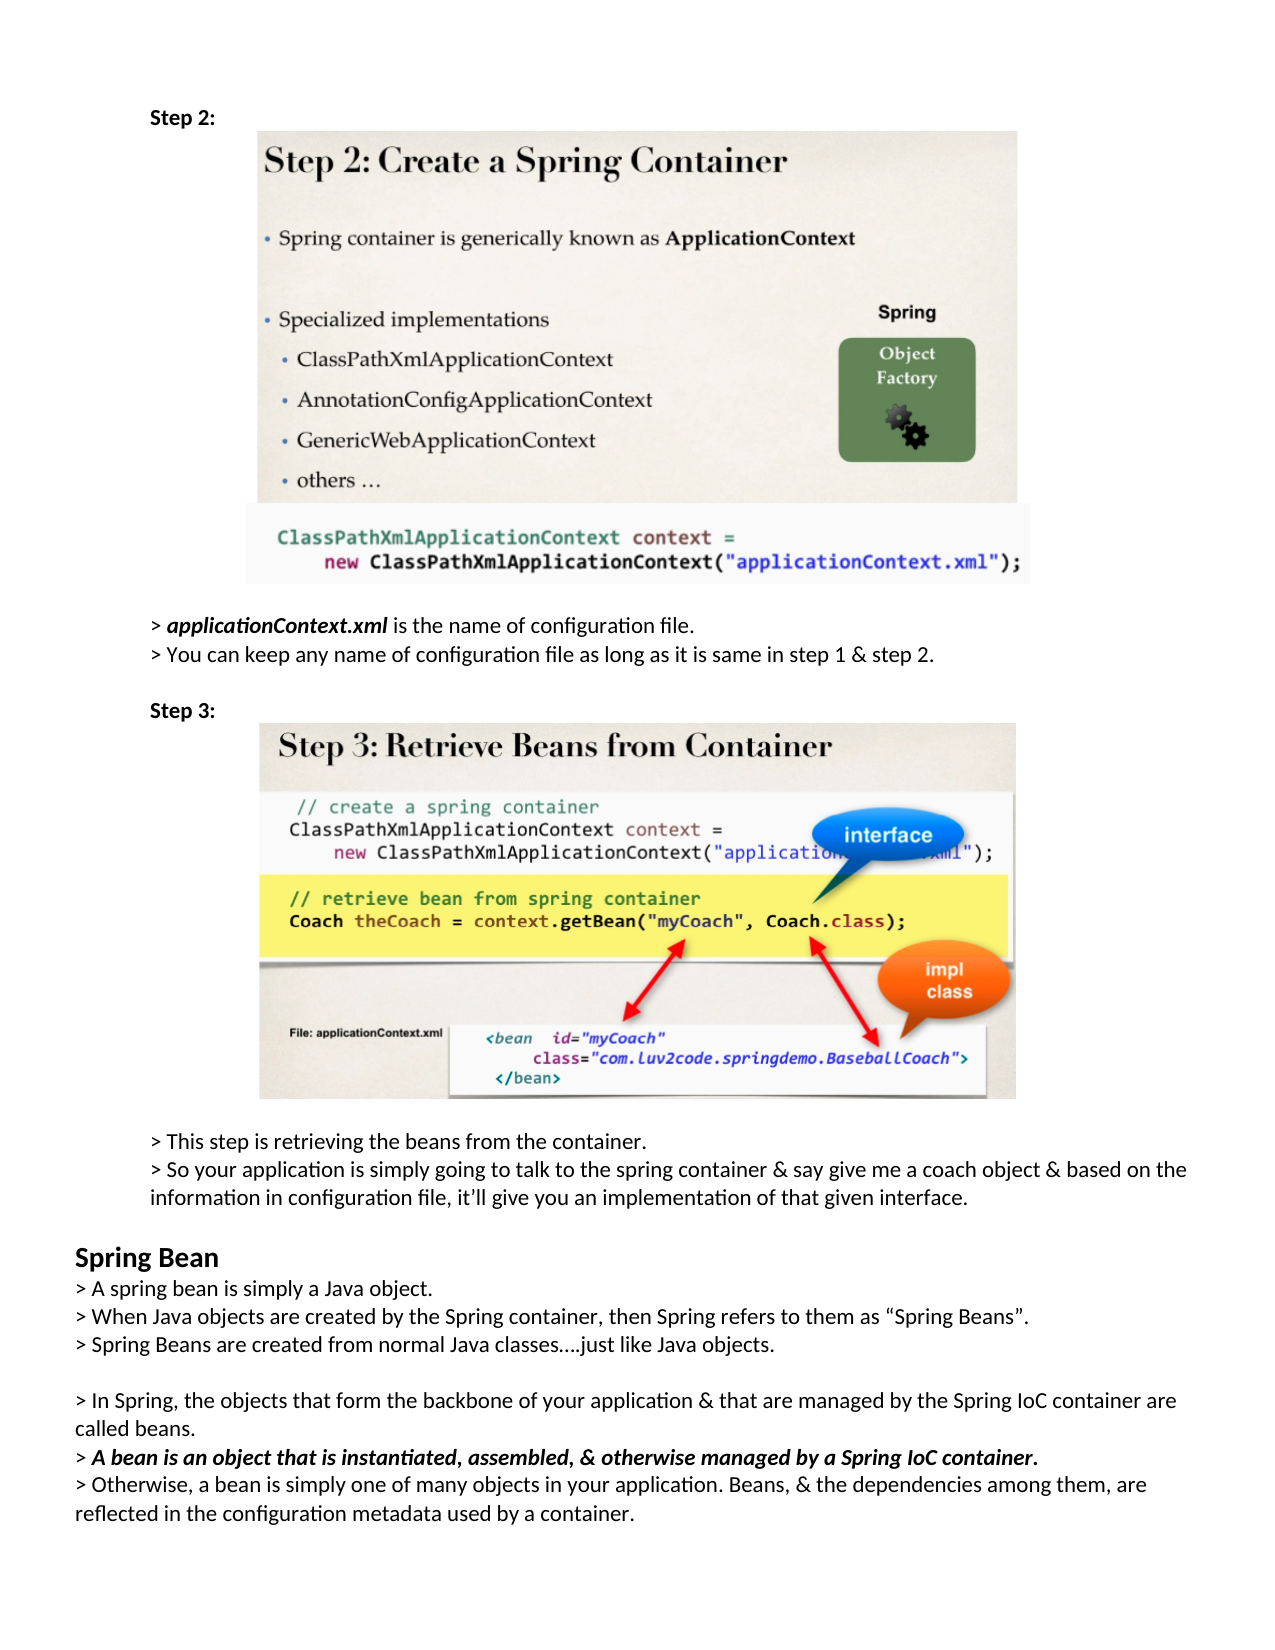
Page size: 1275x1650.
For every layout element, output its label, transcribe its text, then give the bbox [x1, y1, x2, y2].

text > So your application is simply going to talk to the spring container & say give me a coach object & based on the information in configuration file, it’ll give you an implementation of that given interface. [75, 1155, 1200, 1211]
text > applicationContext.xml is the name of configuration file. [75, 612, 1200, 640]
text > You can keep any name of configuration file as long as it is same in step 1 & step 2. [75, 640, 1200, 668]
text Step 3: [75, 696, 1200, 724]
text > In Spring, the objects that form the backbone of your application & that are managed by the Spring IoC container are called beans. [75, 1387, 1200, 1443]
text > A spring bean is simply a Java object. [75, 1274, 1200, 1302]
text > This step is retrieving the beans from the container. [75, 1127, 1200, 1155]
text Step 2: [75, 103, 1200, 131]
text > When Java objects are created by the Spring container, then Spring refers to them as “Spring Beans”. [75, 1302, 1200, 1331]
picture [259, 723, 1016, 1099]
text > Spring Beans are created from normal Java classes….just like Java objects. [75, 1331, 1200, 1358]
picture [244, 131, 1031, 584]
text Spring Bean [75, 1239, 1200, 1274]
text > Otherwise, a bean is simply one of many objects in your application. Beans, & the dependencies among them, are reflected in the configuration metadata used by a container. [75, 1471, 1200, 1527]
text > A bean is an object that is instantiated, assembled, & otherwise managed by a Spring IoC container. [75, 1443, 1200, 1471]
